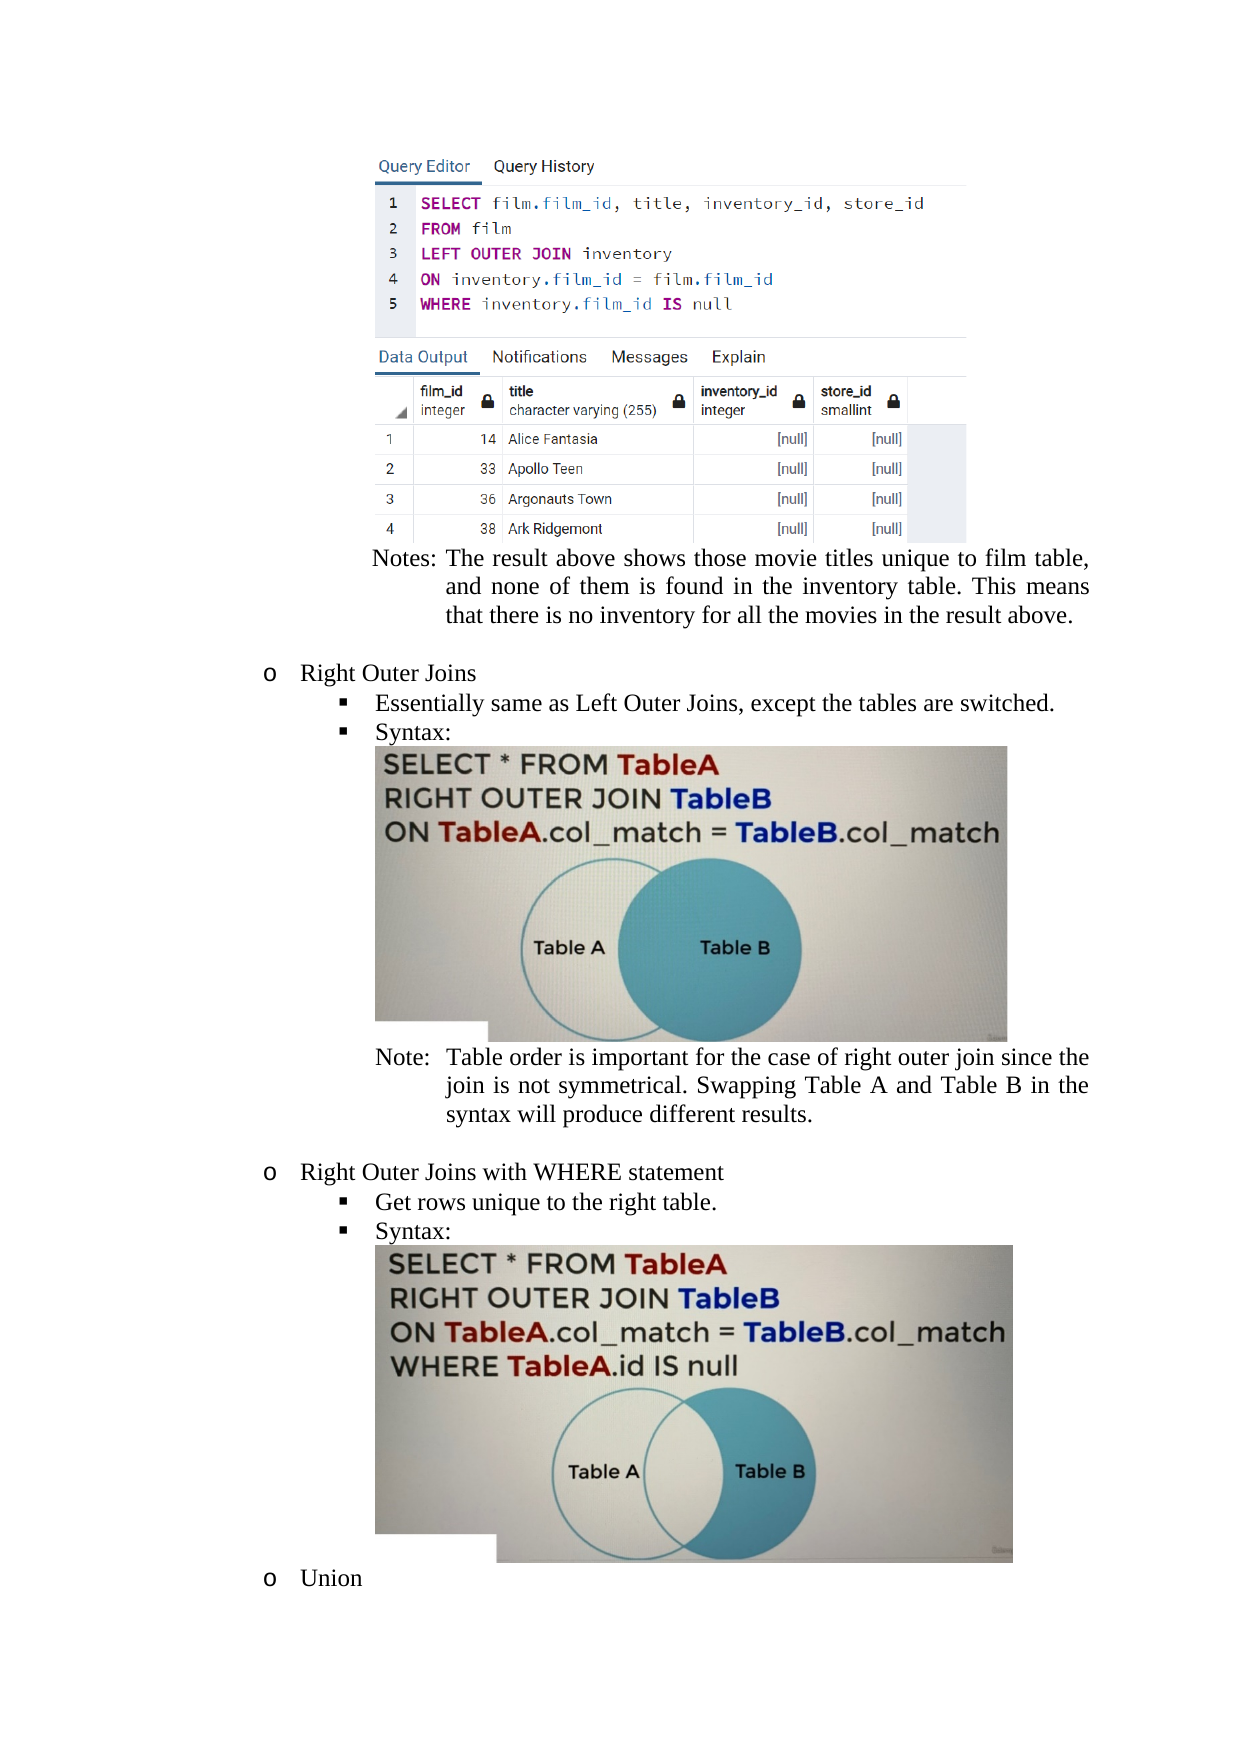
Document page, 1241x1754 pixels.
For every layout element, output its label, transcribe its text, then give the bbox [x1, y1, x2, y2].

list Union [262, 1563, 1090, 1594]
list Syntax: [337, 1216, 1090, 1245]
picture [375, 746, 1008, 1042]
list Syntax: [337, 717, 1090, 746]
list Note: Table order is important for the case of right outer join since the join is not symmetrical. Swapping Table A and Table B in the syntax will produce different results. [375, 1042, 1090, 1128]
list Essentially same as Left Outer Joins, except the tables are switched. [337, 688, 1090, 717]
list Get rows unique to the right table. [337, 1187, 1090, 1216]
picture [375, 1245, 1013, 1563]
list Right Outer Joins [262, 658, 1090, 688]
picture [375, 150, 967, 543]
list Right Outer Joins with WHERE statement [262, 1157, 1090, 1187]
text Notes: The result above shows those movie titles unique to film table, and none of them is found in the inventory table. This means that there is no inventory for all the movies in the result above. [372, 543, 1090, 629]
